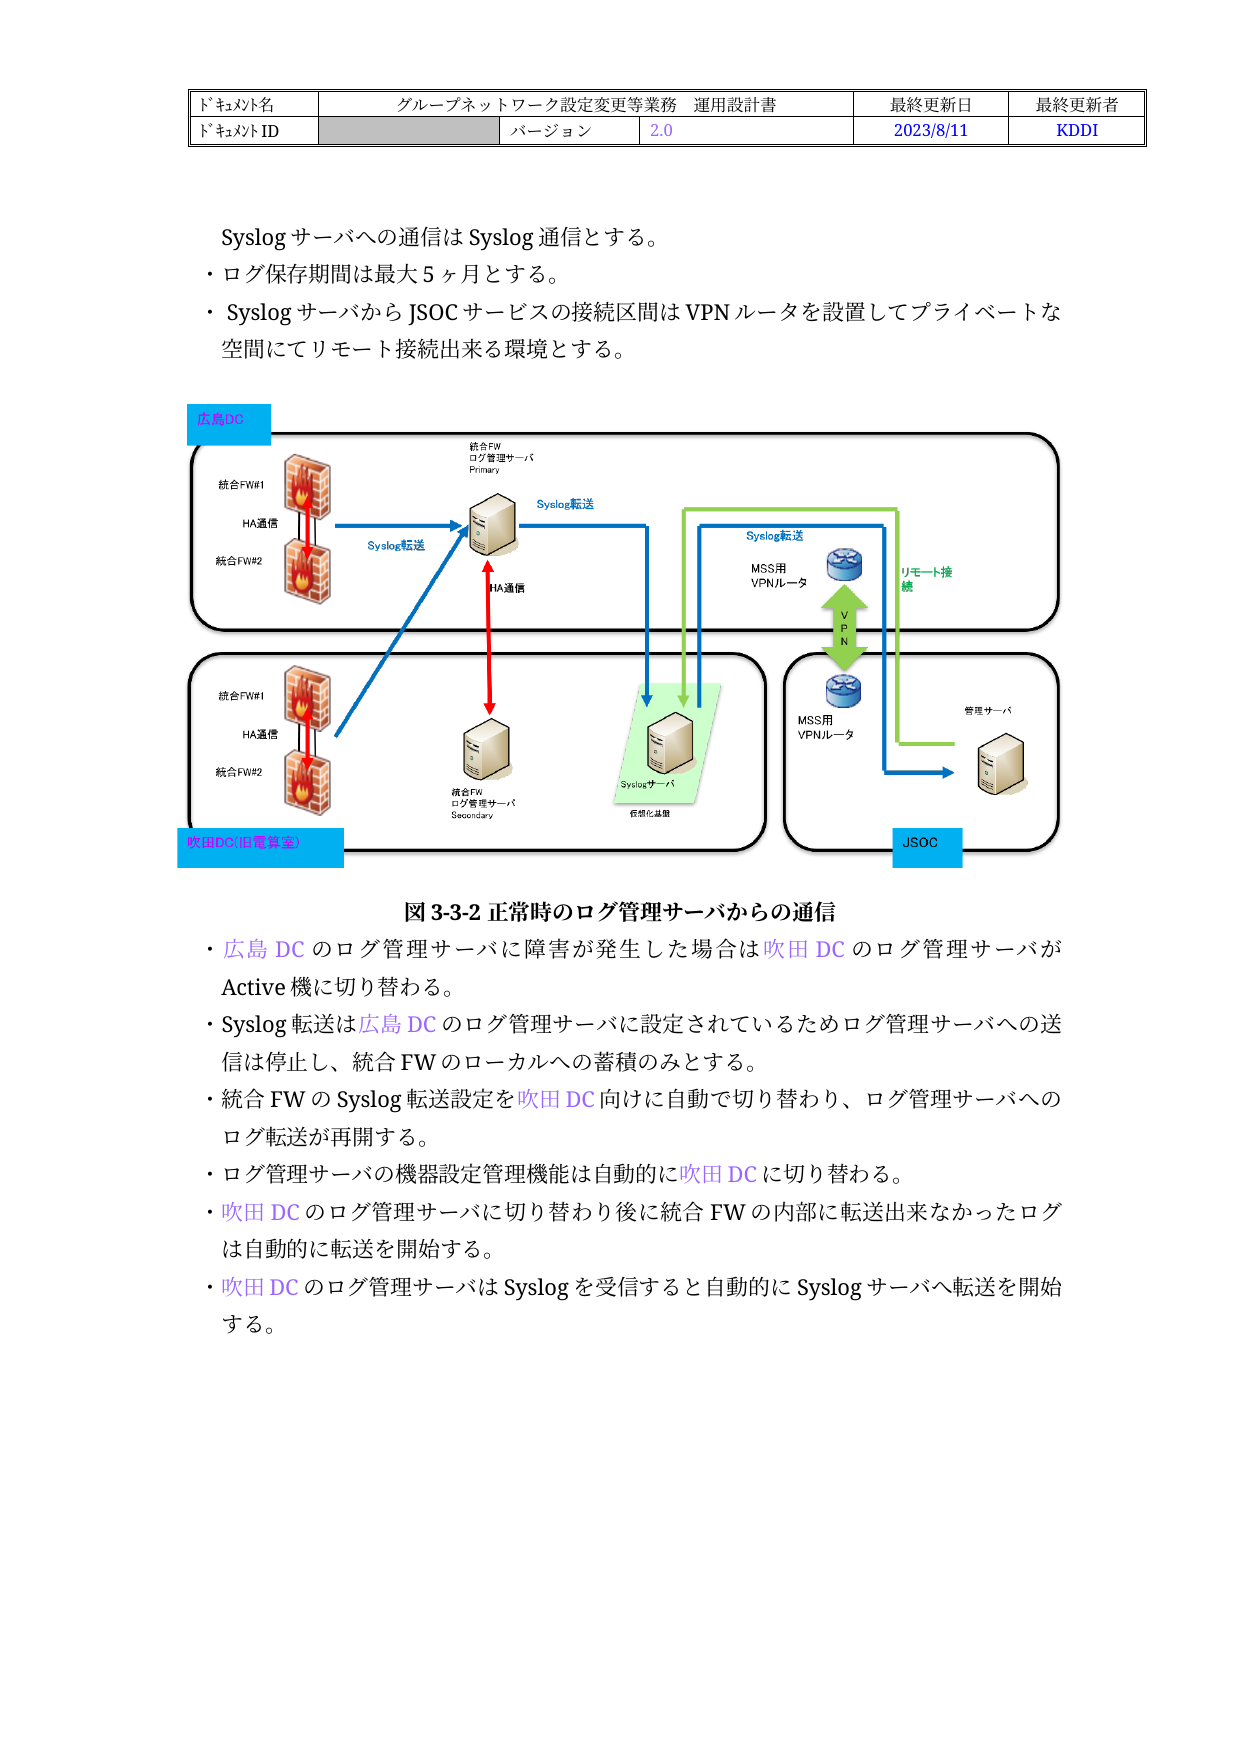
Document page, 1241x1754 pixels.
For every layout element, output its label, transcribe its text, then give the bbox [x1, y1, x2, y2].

text Syslogサーバへの通信はSyslog通信とする。 ・ログ保存期間は最大5ヶ月とする。 ・ SyslogサーバからJSOCサービスの接続区間はVPNルータを設置してプライベートな [199, 217, 1063, 329]
text ・統合FWのSyslog転送設定を吹田DC向けに自動で切り替わり、ログ管理サーバへのログ転送が再開する。 [199, 1079, 1063, 1154]
picture [177, 404, 1063, 868]
text 図3-3-2 正常時のログ管理サーバからの通信 [177, 892, 1063, 929]
text ・ログ管理サーバの機器設定管理機能は自動的に吹田DCに切り替わる。 [199, 1154, 1063, 1192]
text ・広島DCのログ管理サーバに障害が発生した場合は吹田DCのログ管理サーバがActive機に切り替わる。 [199, 929, 1063, 1004]
picture [214, 414, 223, 424]
text ・吹田DCのログ管理サーバはSyslogを受信すると自動的にSyslogサーバへ転送を開始する。 [199, 1267, 1063, 1342]
text ・吹田DCのログ管理サーバに切り替わり後に統合FWの内部に転送出来なかったログは自動的に転送を開始する。 [199, 1192, 1063, 1267]
text ・Syslog転送は広島DCのログ管理サーバに設定されているためログ管理サーバへの送信は停止し、統合FWのローカルへの蓄積のみとする。 [199, 1004, 1063, 1079]
picture [254, 837, 265, 842]
text 空間にてリモート接続出来る環境とする。 [199, 329, 1063, 367]
